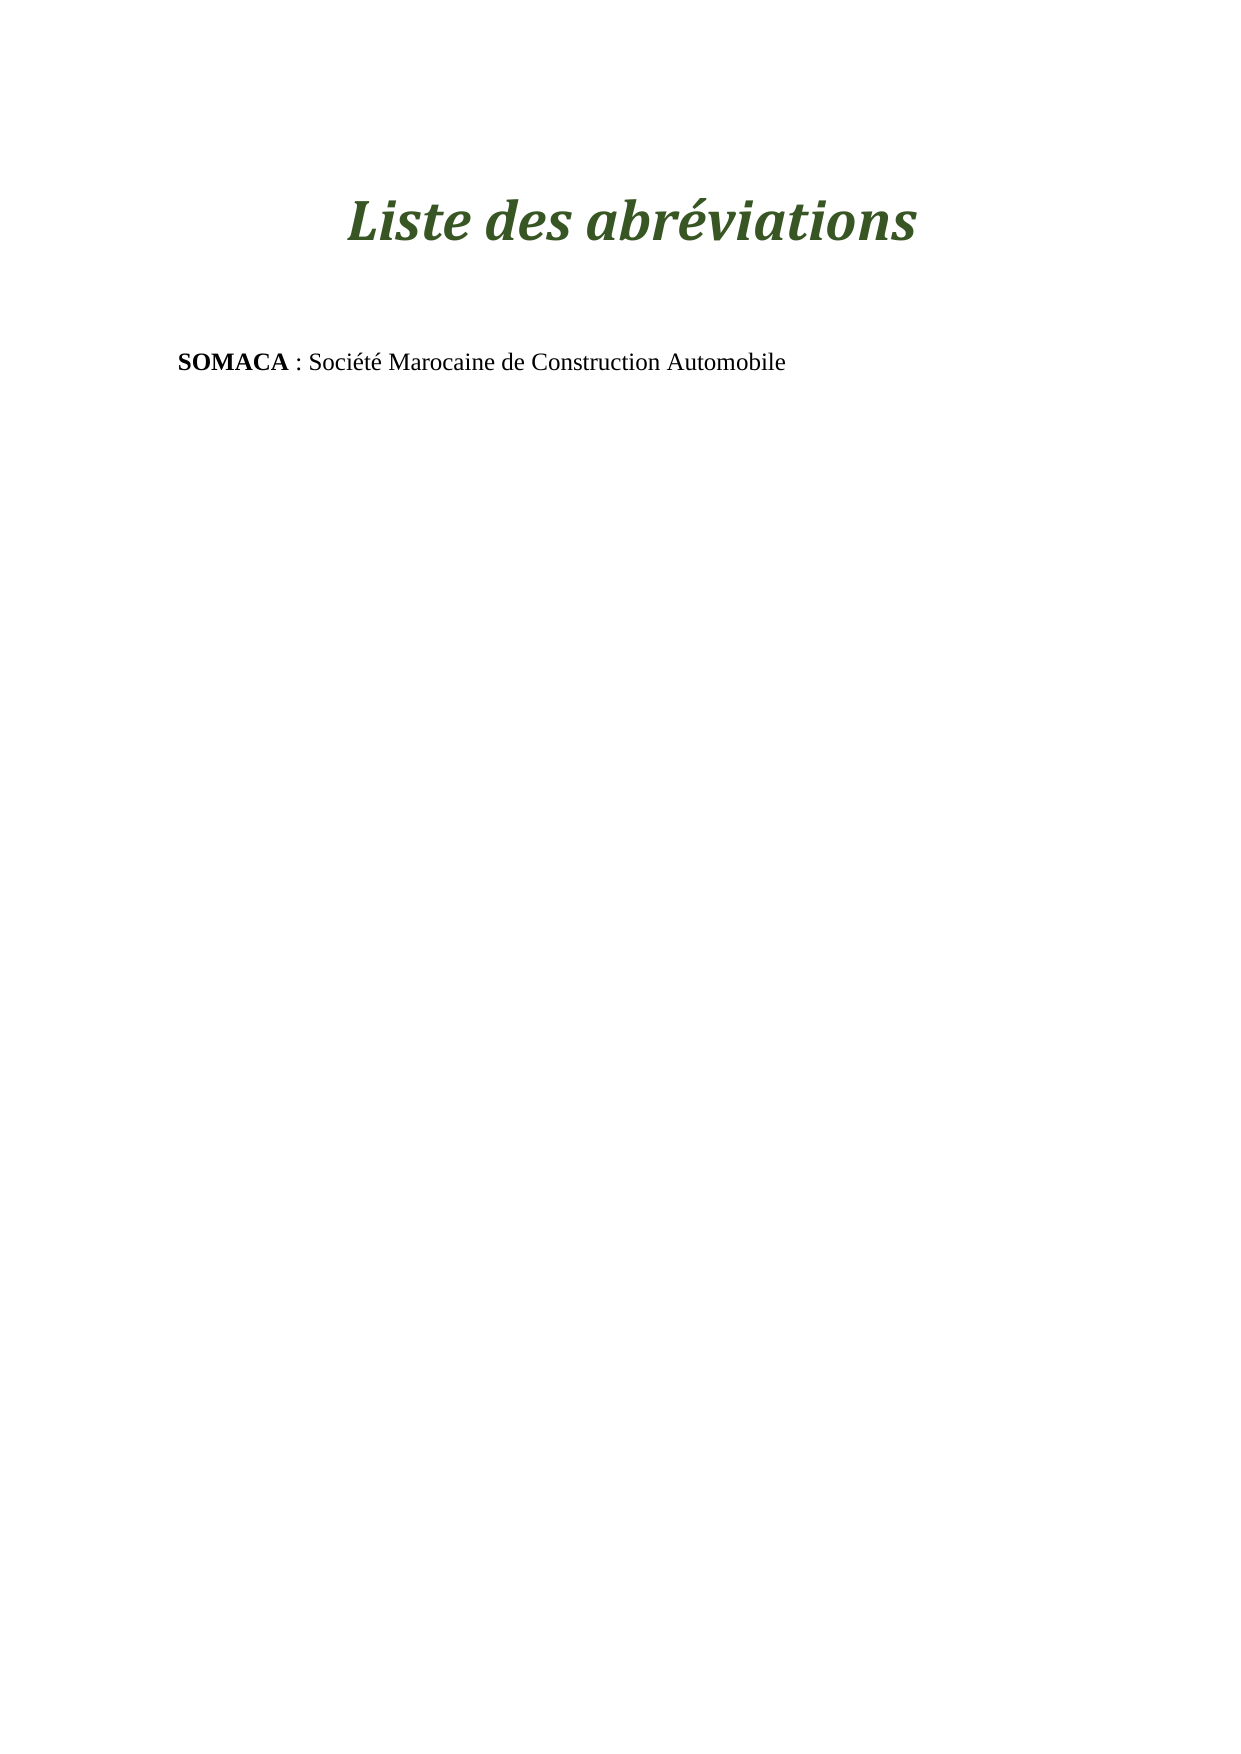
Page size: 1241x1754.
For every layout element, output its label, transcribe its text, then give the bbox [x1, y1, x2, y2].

subtitle Liste des abréviations [148, 185, 1092, 254]
text SOMACA : Société Marocaine de Construction Automobile [148, 347, 1092, 376]
